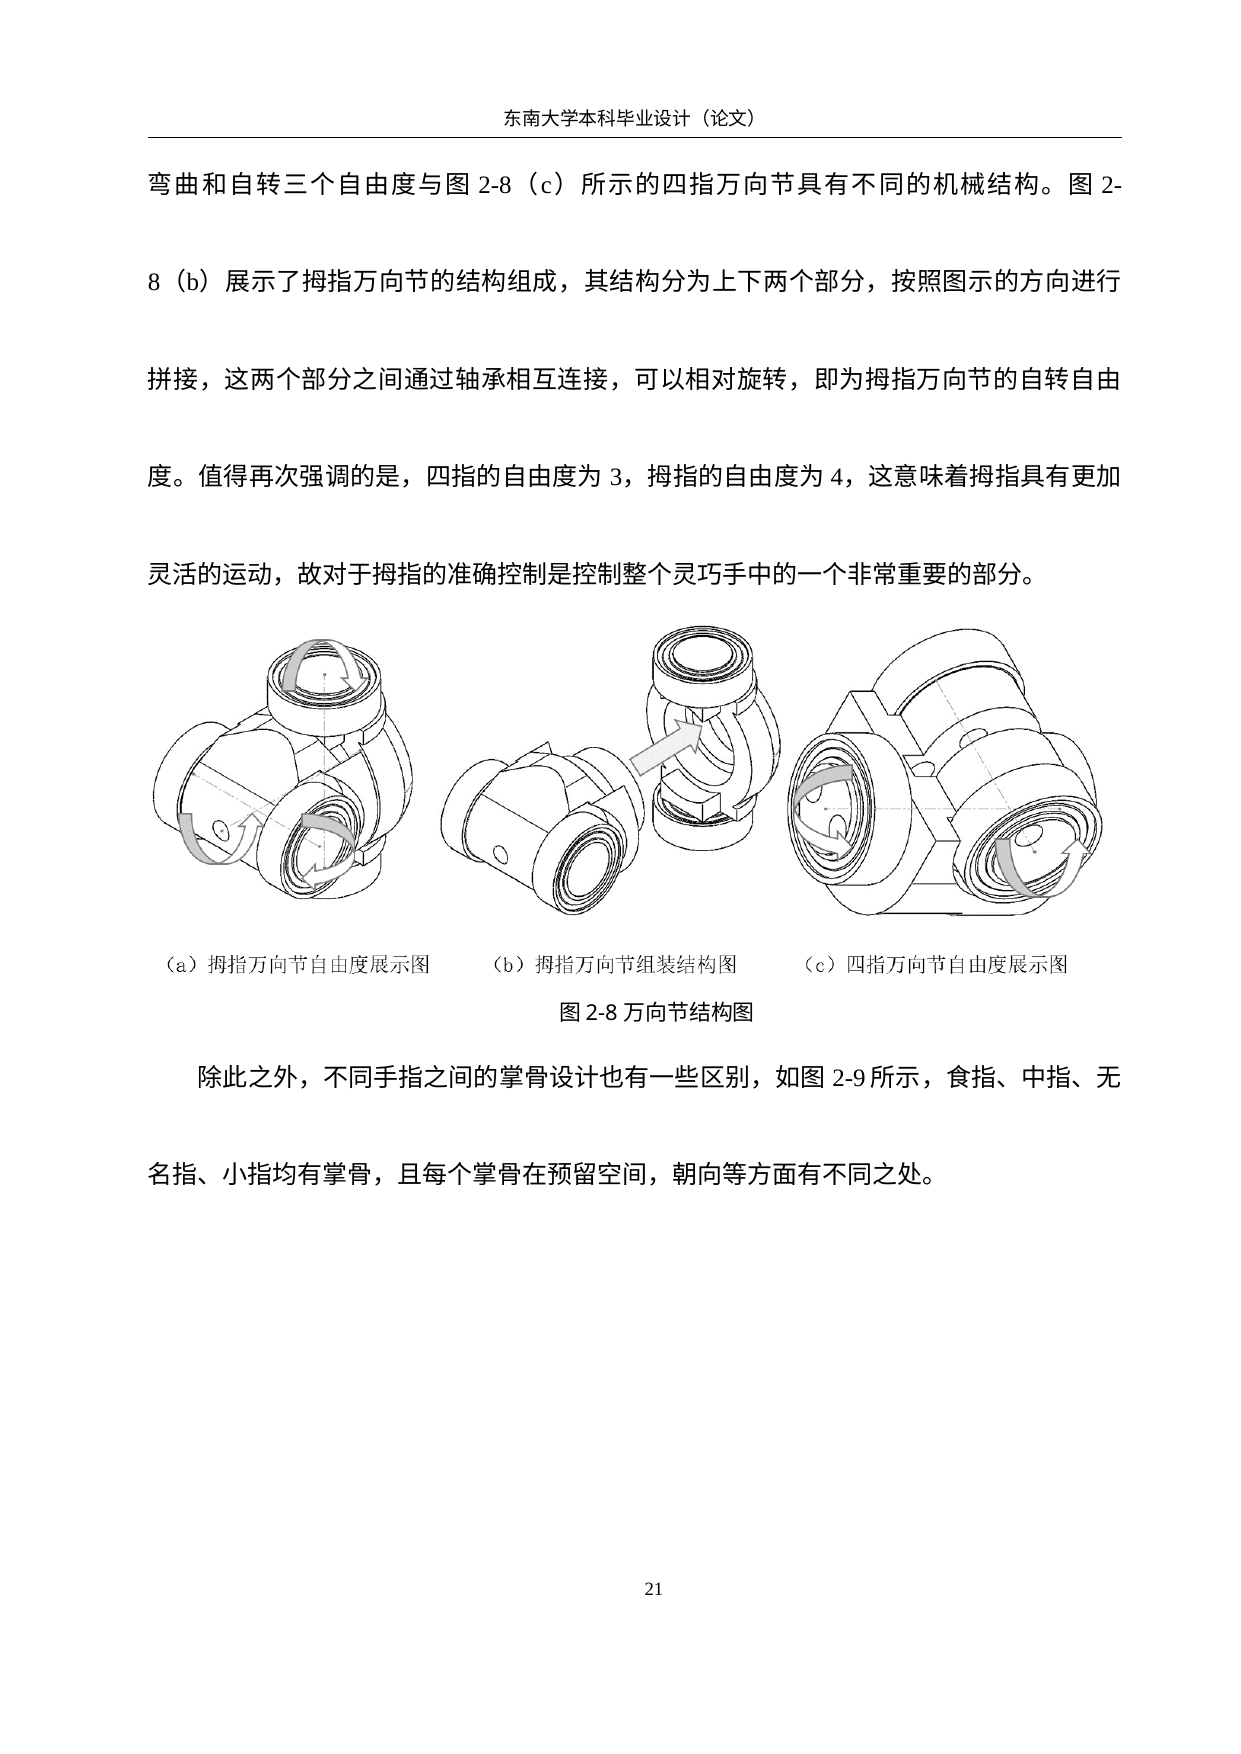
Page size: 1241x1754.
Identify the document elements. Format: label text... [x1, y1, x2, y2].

text 图2-8 万向节结构图 [148, 995, 1122, 1027]
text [148, 150, 1122, 605]
picture [148, 622, 1122, 976]
text 除此之外，不同手指之间的掌骨设计也有一些区别，如图2-9所示，食指、中指、无名指、小指均有掌骨，且每个掌骨在预留空间，朝向等方面有不同之处。 [148, 1043, 1122, 1206]
